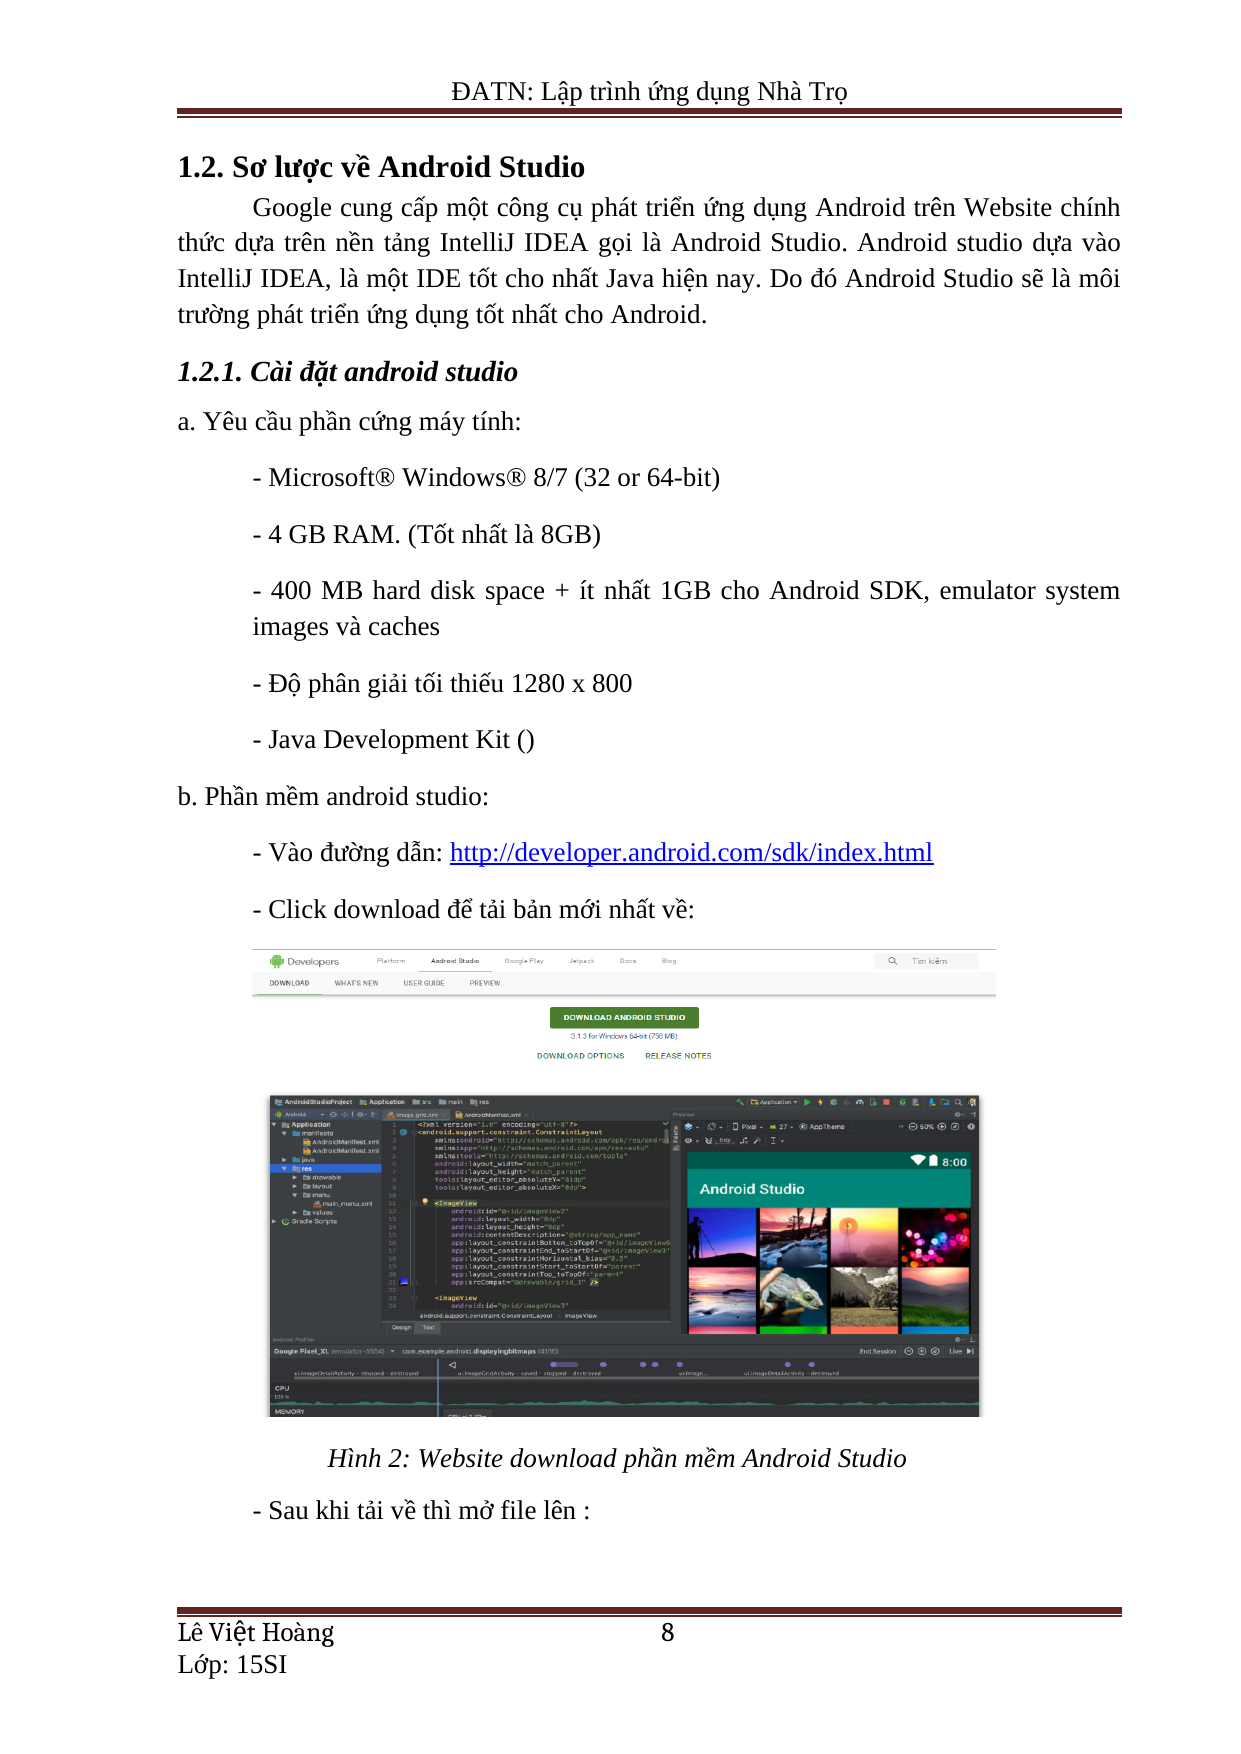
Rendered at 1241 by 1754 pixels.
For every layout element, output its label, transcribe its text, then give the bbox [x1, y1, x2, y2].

text - 4 GB RAM. (Tốt nhất là 8GB) [177, 518, 1122, 549]
text - Java Development Kit () [177, 723, 1122, 754]
text - Sau khi tải về thì mở file lên : [177, 1494, 1122, 1525]
text - Vào đường dẫn: http://developer.android.com/sdk/index.html [177, 836, 1122, 867]
text - Độ phân giải tối thiếu 1280 x 800 [177, 667, 1122, 698]
picture [252, 949, 996, 1417]
text - Microsoft® Windows® 8/7 (32 or 64-bit) [177, 461, 1122, 492]
text a. Yêu cầu phần cứng máy tính: [177, 405, 1122, 436]
text Google cung cấp một công cụ phát triển ứng dụng Android trên Website chính thức dựa trên nền tảng IntelliJ IDEA gọi là Android Studio. Android studio dựa vào IntelliJ IDEA, là một IDE tốt cho nhất Java hiện nay. Do đó Android Studio sẽ là môi trường phát triển ứng dụng tốt nhất cho Android. [177, 191, 1122, 329]
text - 400 MB hard disk space + ít nhất 1GB cho Android SDK, emulator system images và caches [252, 574, 1122, 641]
subtitle 1.2. Sơ lược về Android Studio [177, 149, 1122, 185]
text b. Phần mềm android studio: [177, 780, 1122, 811]
subtitle 1.2.1. Cài đặt android studio [177, 354, 1122, 388]
text - Click download để tải bản mới nhất về: [177, 893, 1122, 924]
